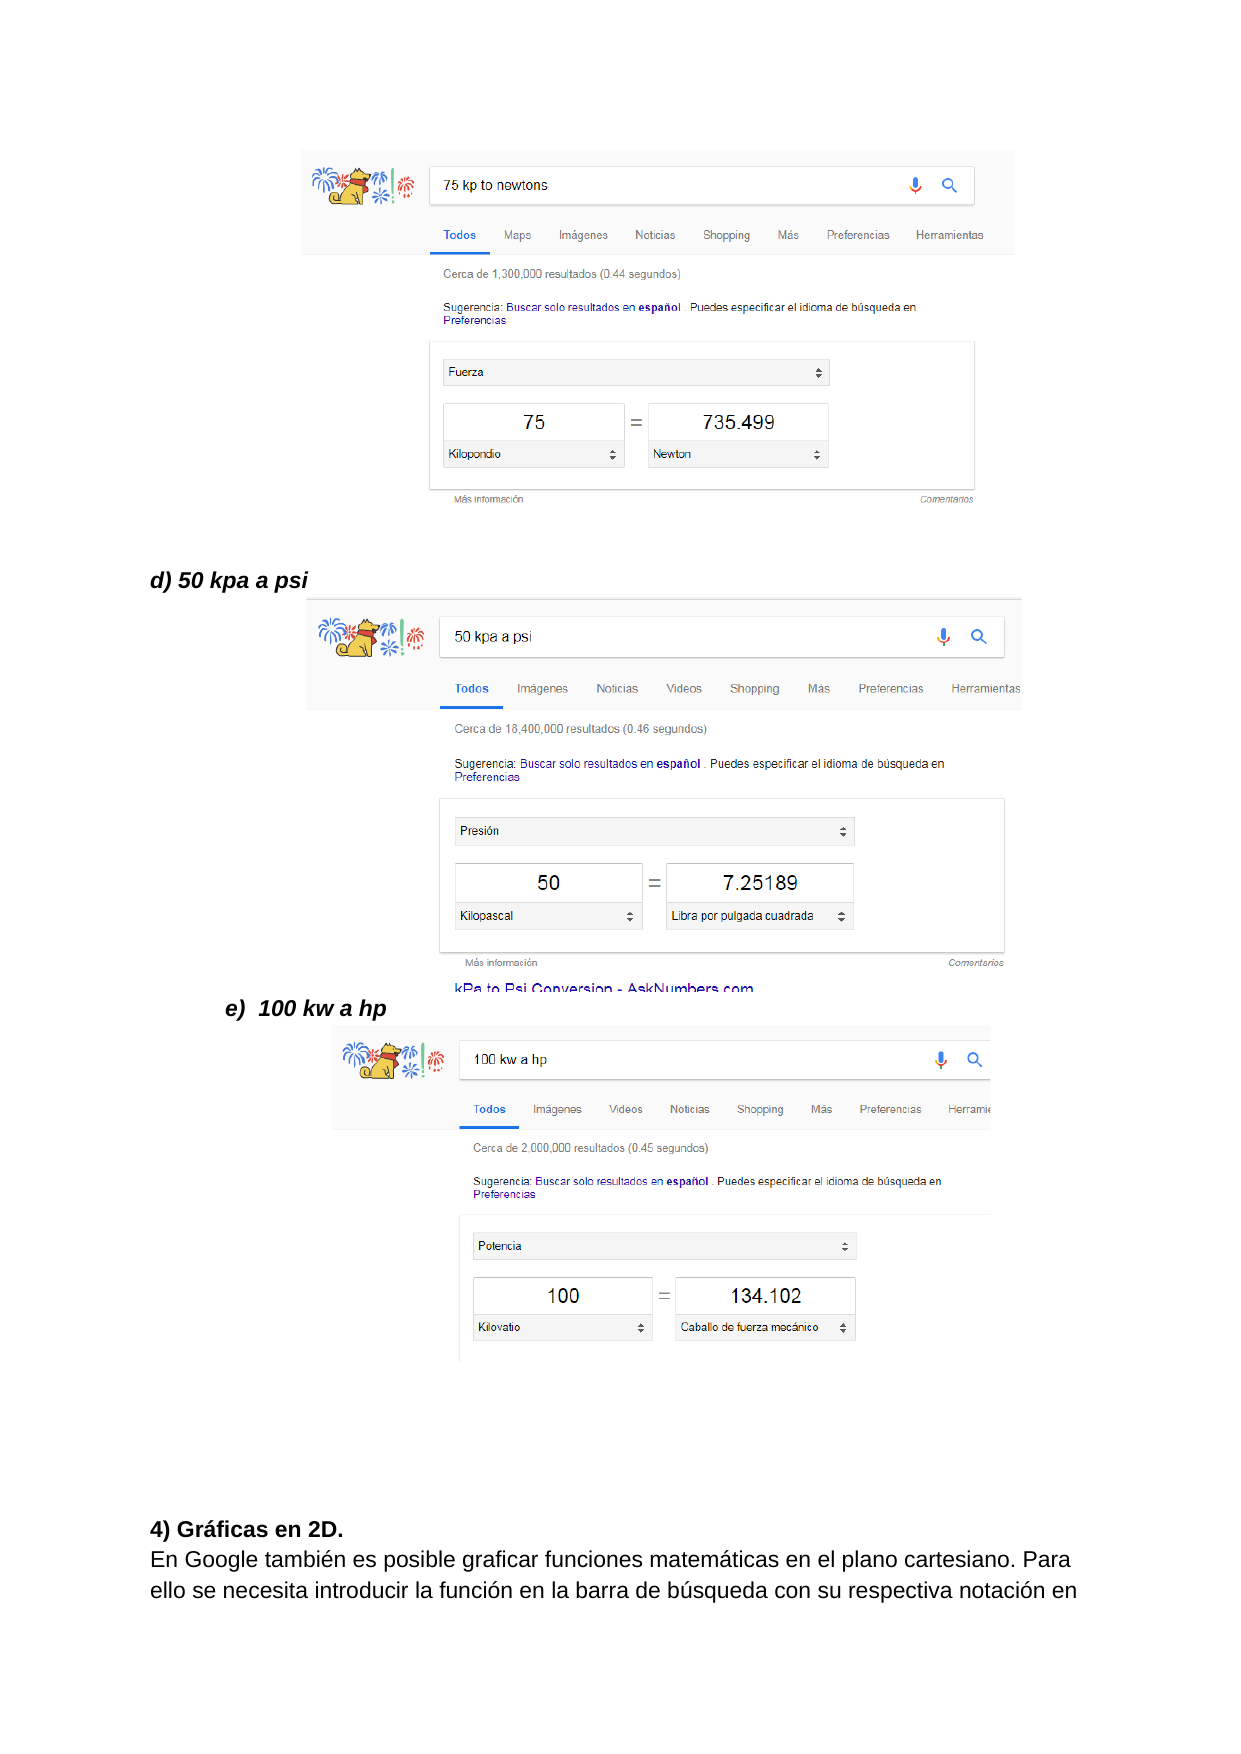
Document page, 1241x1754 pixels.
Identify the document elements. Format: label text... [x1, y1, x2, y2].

text 4) Gráficas en 2D. [150, 1516, 1090, 1543]
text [150, 1546, 1090, 1603]
text d) 50 kpa a psi [150, 567, 1090, 594]
picture [306, 597, 1022, 992]
picture [300, 150, 1015, 504]
picture [331, 1025, 991, 1362]
text e) 100 kw a hp [150, 995, 1090, 1022]
